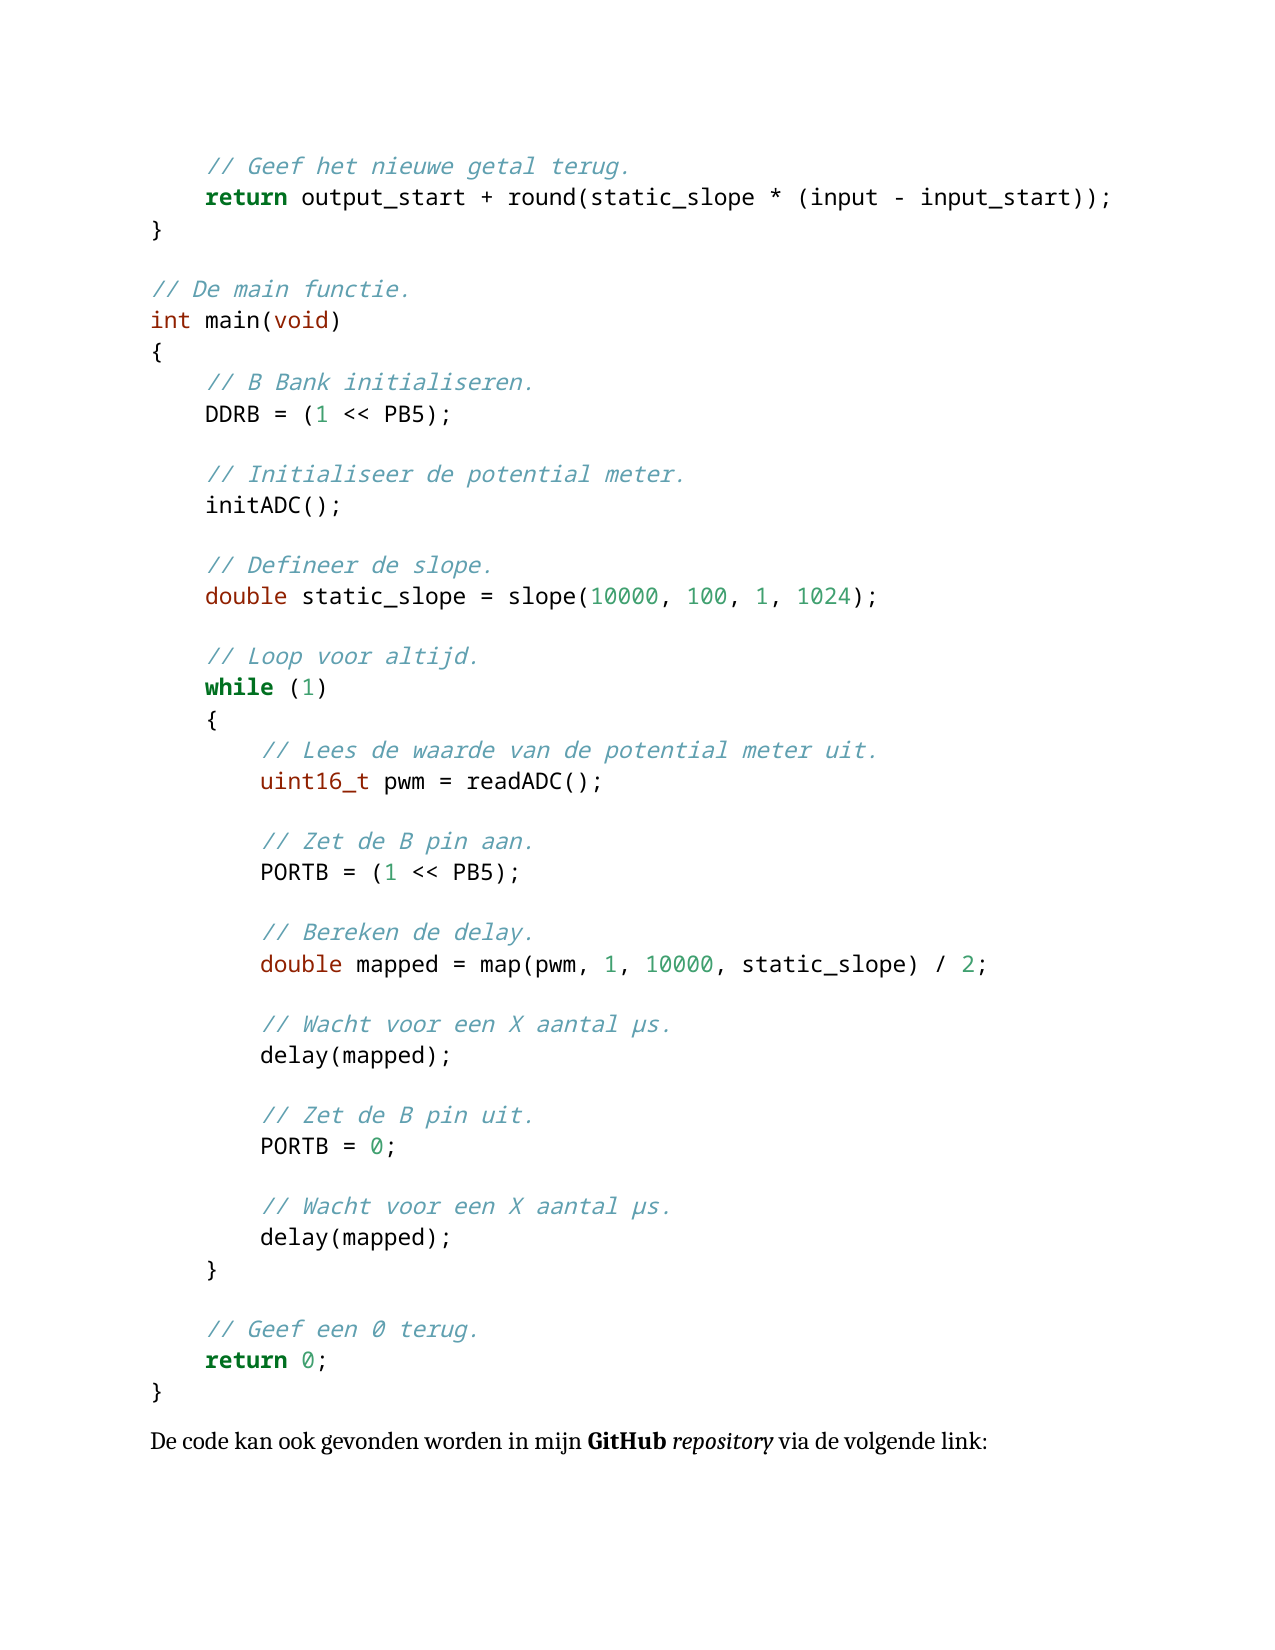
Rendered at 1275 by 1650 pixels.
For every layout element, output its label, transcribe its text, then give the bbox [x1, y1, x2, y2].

text De code kan ook gevonden worden in mijn GitHub repository via de volgende link: [150, 1427, 1125, 1456]
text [150, 150, 1125, 1406]
